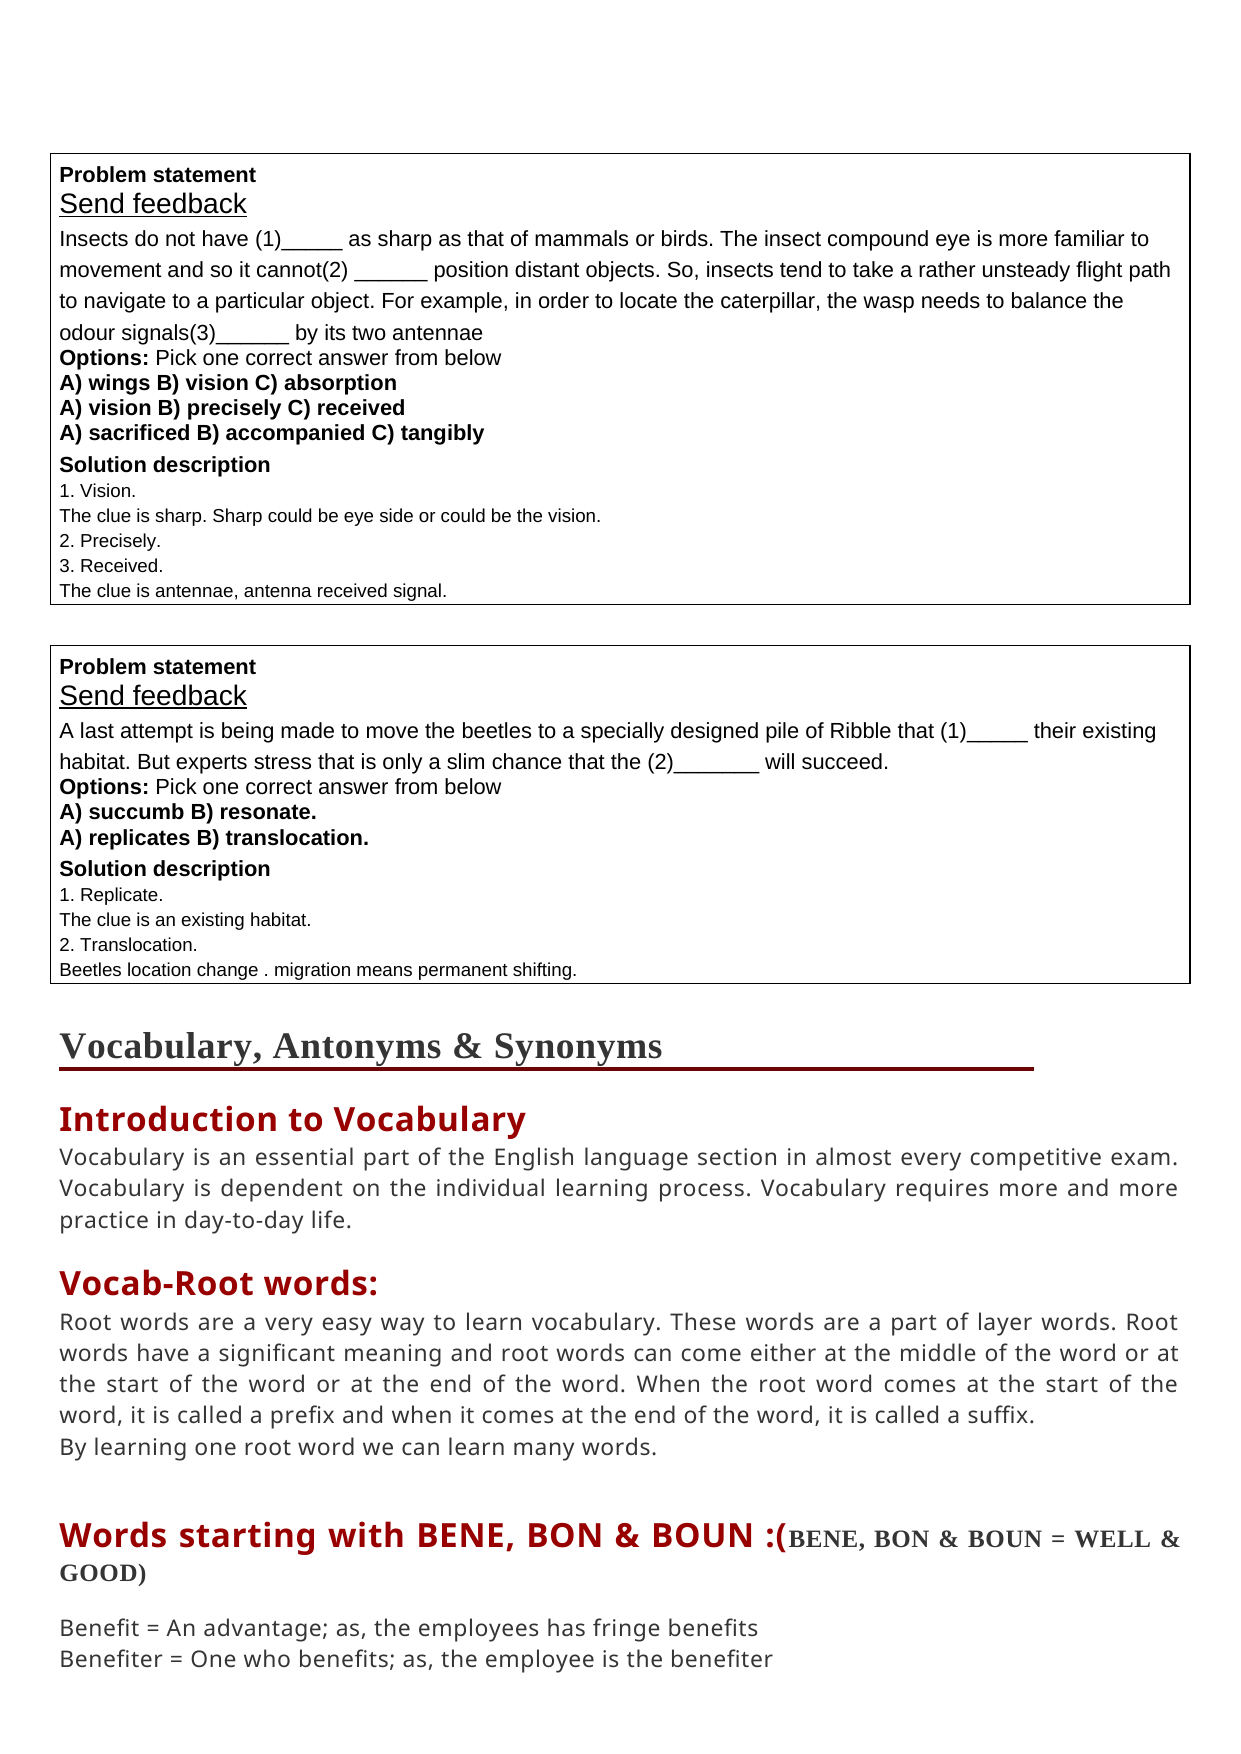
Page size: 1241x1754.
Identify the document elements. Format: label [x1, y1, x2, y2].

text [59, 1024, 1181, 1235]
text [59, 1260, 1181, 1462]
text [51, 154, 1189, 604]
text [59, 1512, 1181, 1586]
picture [59, 1067, 1034, 1071]
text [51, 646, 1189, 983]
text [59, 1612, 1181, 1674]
